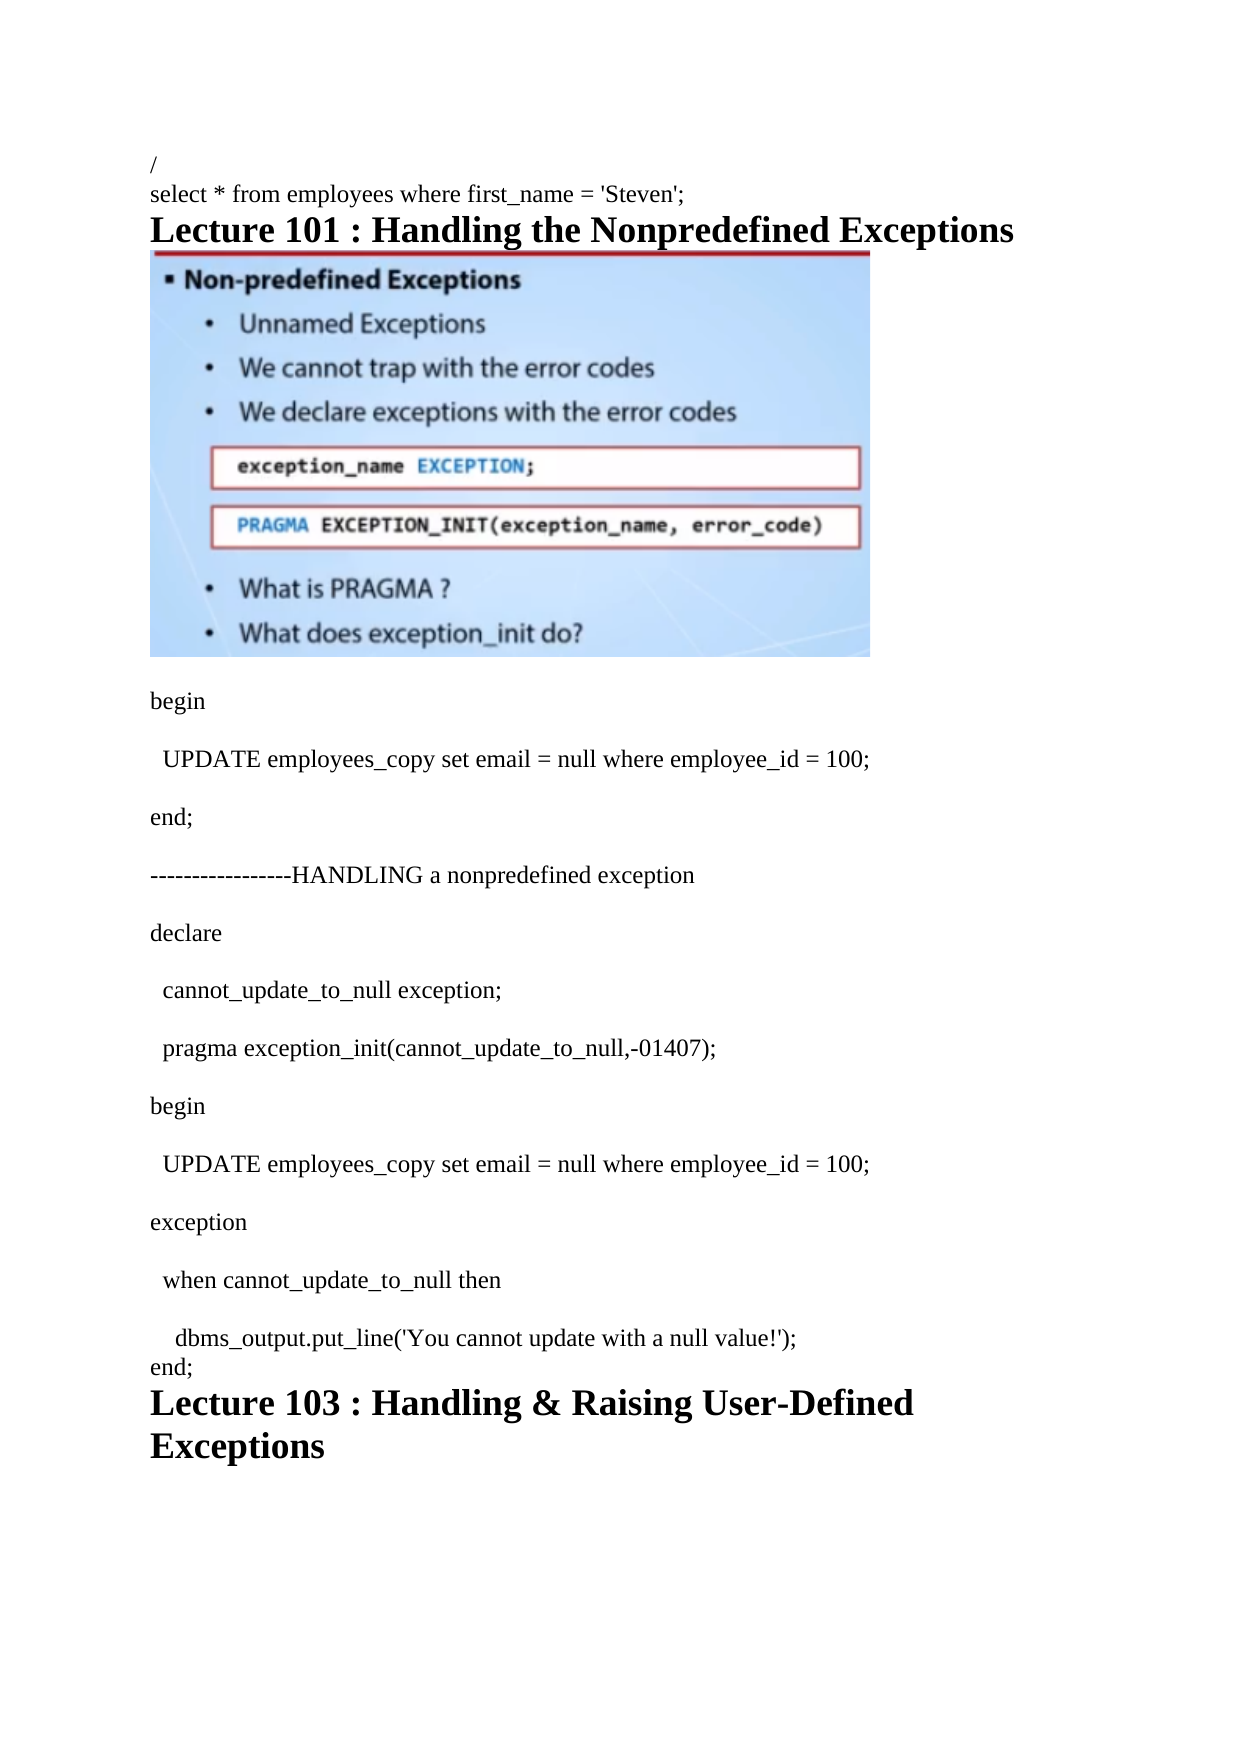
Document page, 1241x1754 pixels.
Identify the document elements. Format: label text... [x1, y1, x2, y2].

picture [150, 250, 871, 657]
text Lecture 101 : Handling the Nonpredefined Exceptions [150, 207, 1090, 251]
text begin [150, 1091, 1090, 1120]
text UPDATE employees_copy set email = null where employee_id = 100; [150, 744, 1090, 773]
text select * from employees where first_name = 'Steven'; [150, 179, 1090, 207]
text -----------------HANDLING a nonpredefined exception [150, 860, 1090, 888]
text when cannot_update_to_null then [150, 1265, 1090, 1294]
text exception [150, 1207, 1090, 1236]
text end; [150, 802, 1090, 831]
text UPDATE employees_copy set email = null where employee_id = 100; [150, 1149, 1090, 1178]
text pragma exception_init(cannot_update_to_null,-01407); [150, 1033, 1090, 1062]
text end; [150, 1352, 1090, 1381]
text Lecture 103 : Handling & Raising User-Defined Exceptions [150, 1381, 1090, 1467]
text begin [150, 686, 1090, 715]
text / [150, 150, 1090, 179]
text cannot_update_to_null exception; [150, 976, 1090, 1004]
text dbms_output.put_line('You cannot update with a null value!'); [150, 1323, 1090, 1352]
text declare [150, 918, 1090, 946]
